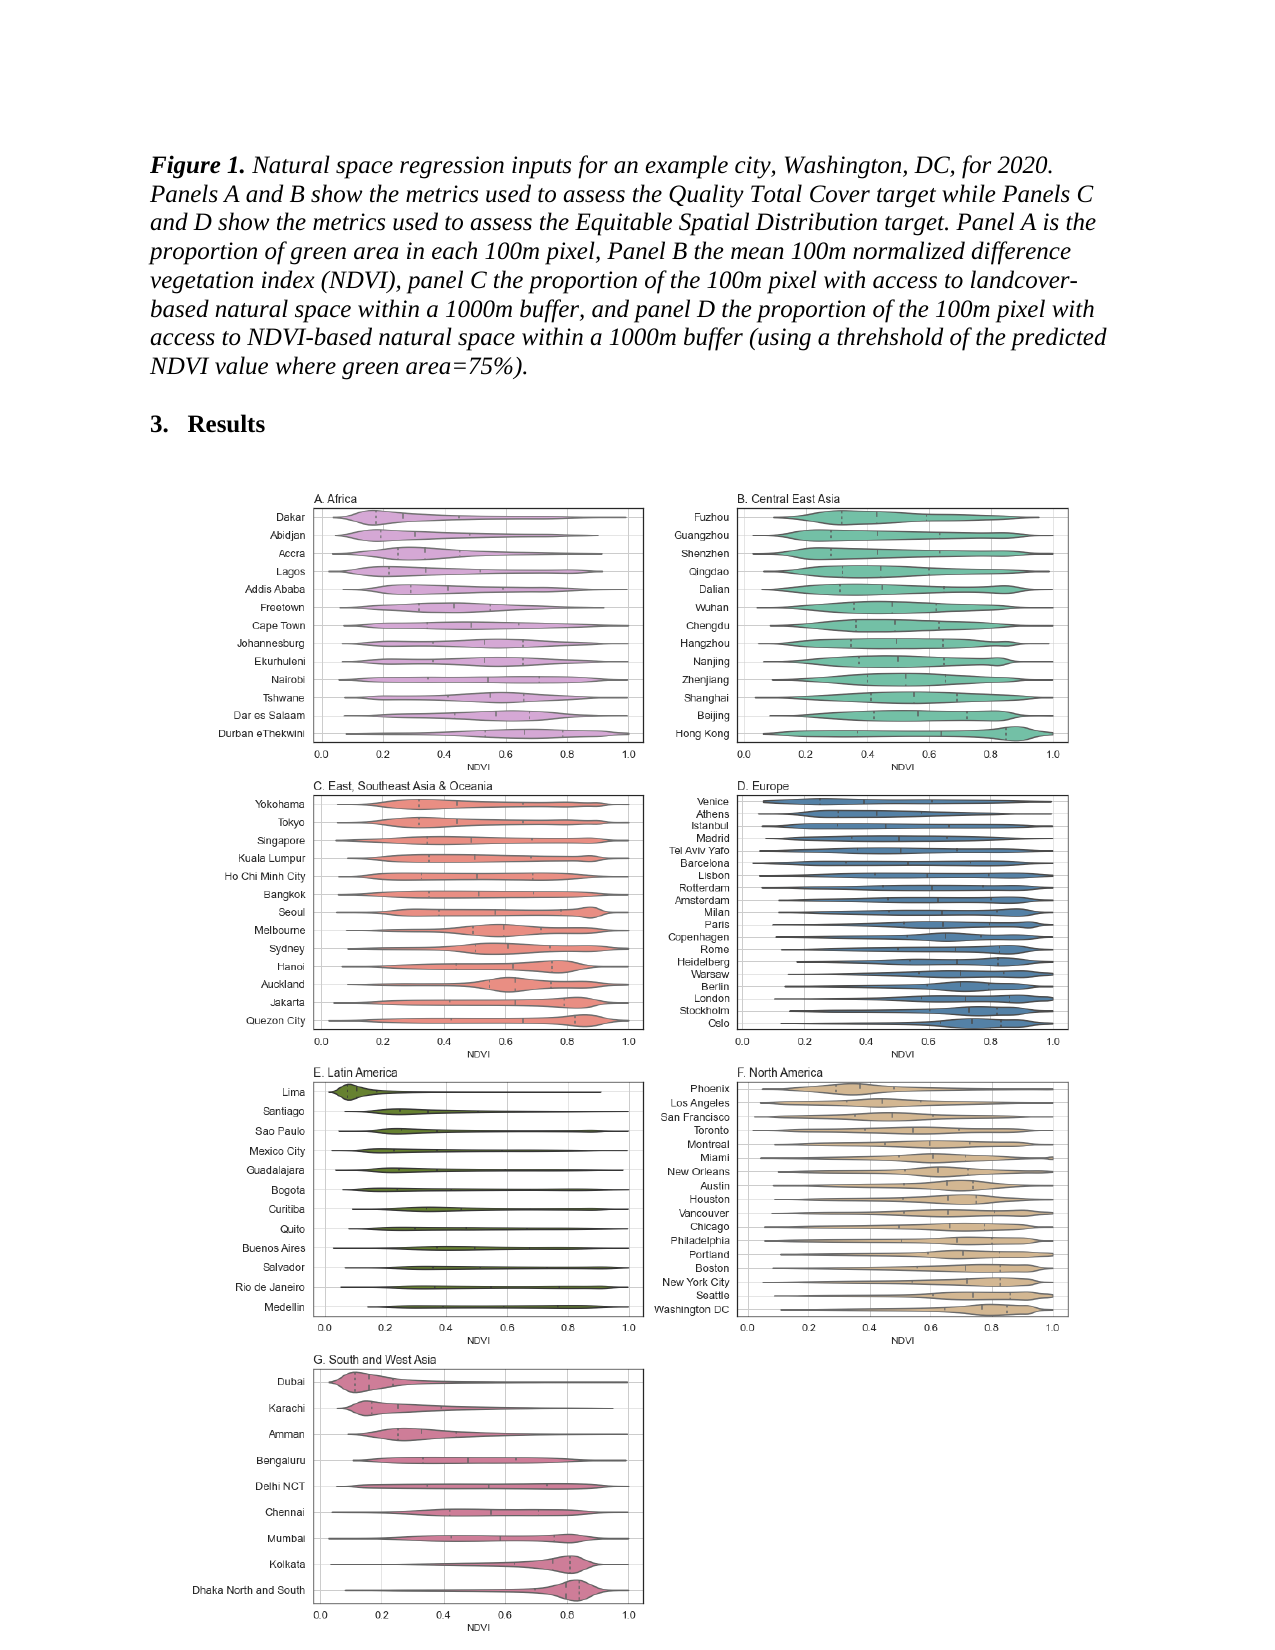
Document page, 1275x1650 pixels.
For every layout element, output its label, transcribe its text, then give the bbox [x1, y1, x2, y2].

list Results [150, 409, 1125, 437]
text Figure 1. Natural space regression inputs for an example city, Washington, DC, for 2020. Panels A and B show the metrics used to assess the Quality Total Cover target while Panels C and D show the metrics used to assess the Equitable Spatial Distribution target. Panel A is the proportion of green area in each 100m pixel, Panel B the mean 100m normalized difference vegetation index (NDVI), panel C the proportion of the 100m pixel with access to landcover-based natural space within a 1000m buffer, and panel D the proportion of the 100m pixel with access to NDVI-based natural space within a 1000m buffer (using a threhshold of the predicted NDVI value where green area=75%). [150, 150, 1125, 380]
picture [181, 448, 1074, 1639]
